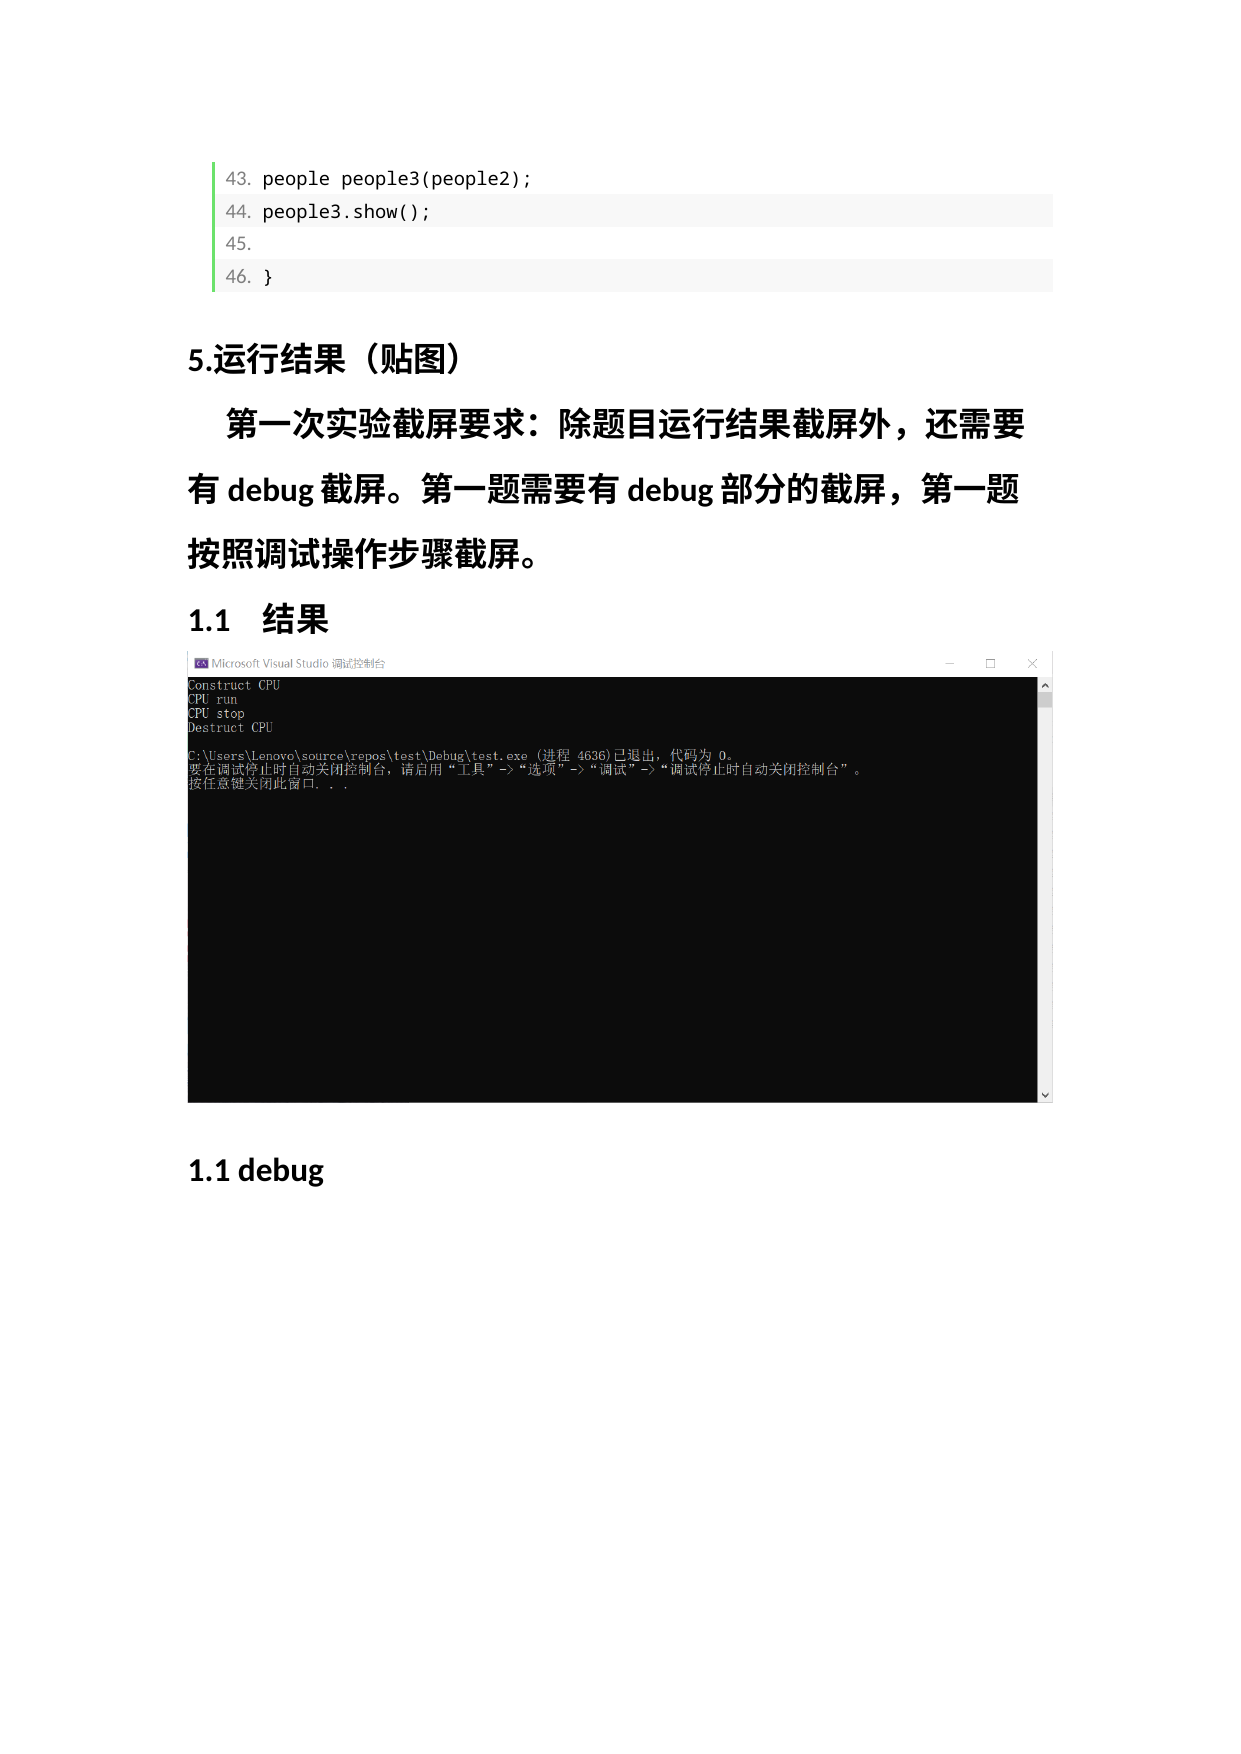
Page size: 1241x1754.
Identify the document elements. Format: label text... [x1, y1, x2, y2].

text 第一次实验截屏要求：除题目运行结果截屏外，还需要有debug截屏。第一题需要有debug部分的截屏，第一题按照调试操作步骤截屏。 [187, 389, 1053, 584]
text 5.运行结果（贴图） [187, 324, 1053, 389]
list } [215, 259, 1053, 292]
list 结果 [187, 584, 1053, 649]
list people3.show(); [215, 194, 1053, 227]
text 1.1 debug [187, 1137, 1053, 1202]
list people people3(people2); [215, 162, 1053, 194]
picture [187, 651, 1053, 1103]
